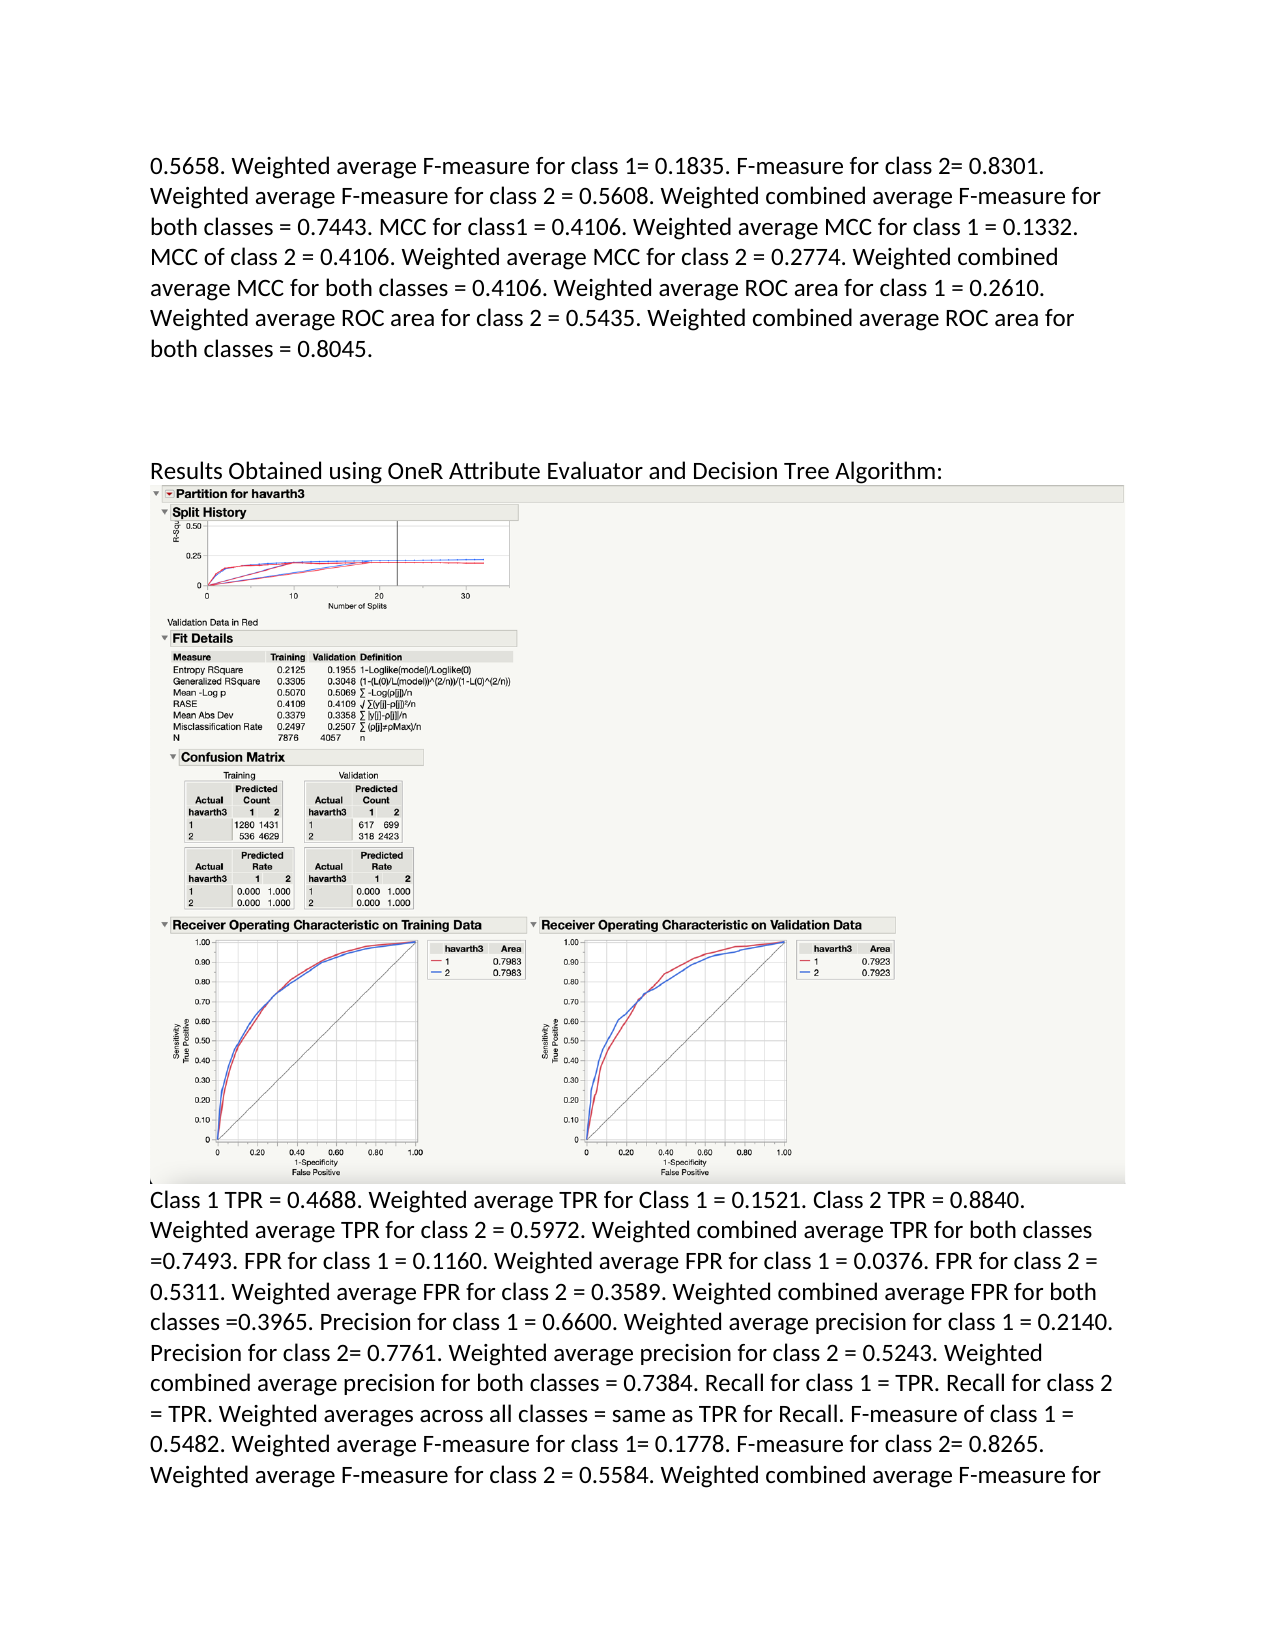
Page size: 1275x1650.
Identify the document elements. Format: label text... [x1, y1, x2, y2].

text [150, 1184, 1125, 1489]
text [150, 150, 1125, 364]
text Results Obtained using OneR Attribute Evaluator and Decision Tree Algorithm: [150, 455, 1125, 485]
picture [150, 485, 1125, 1184]
